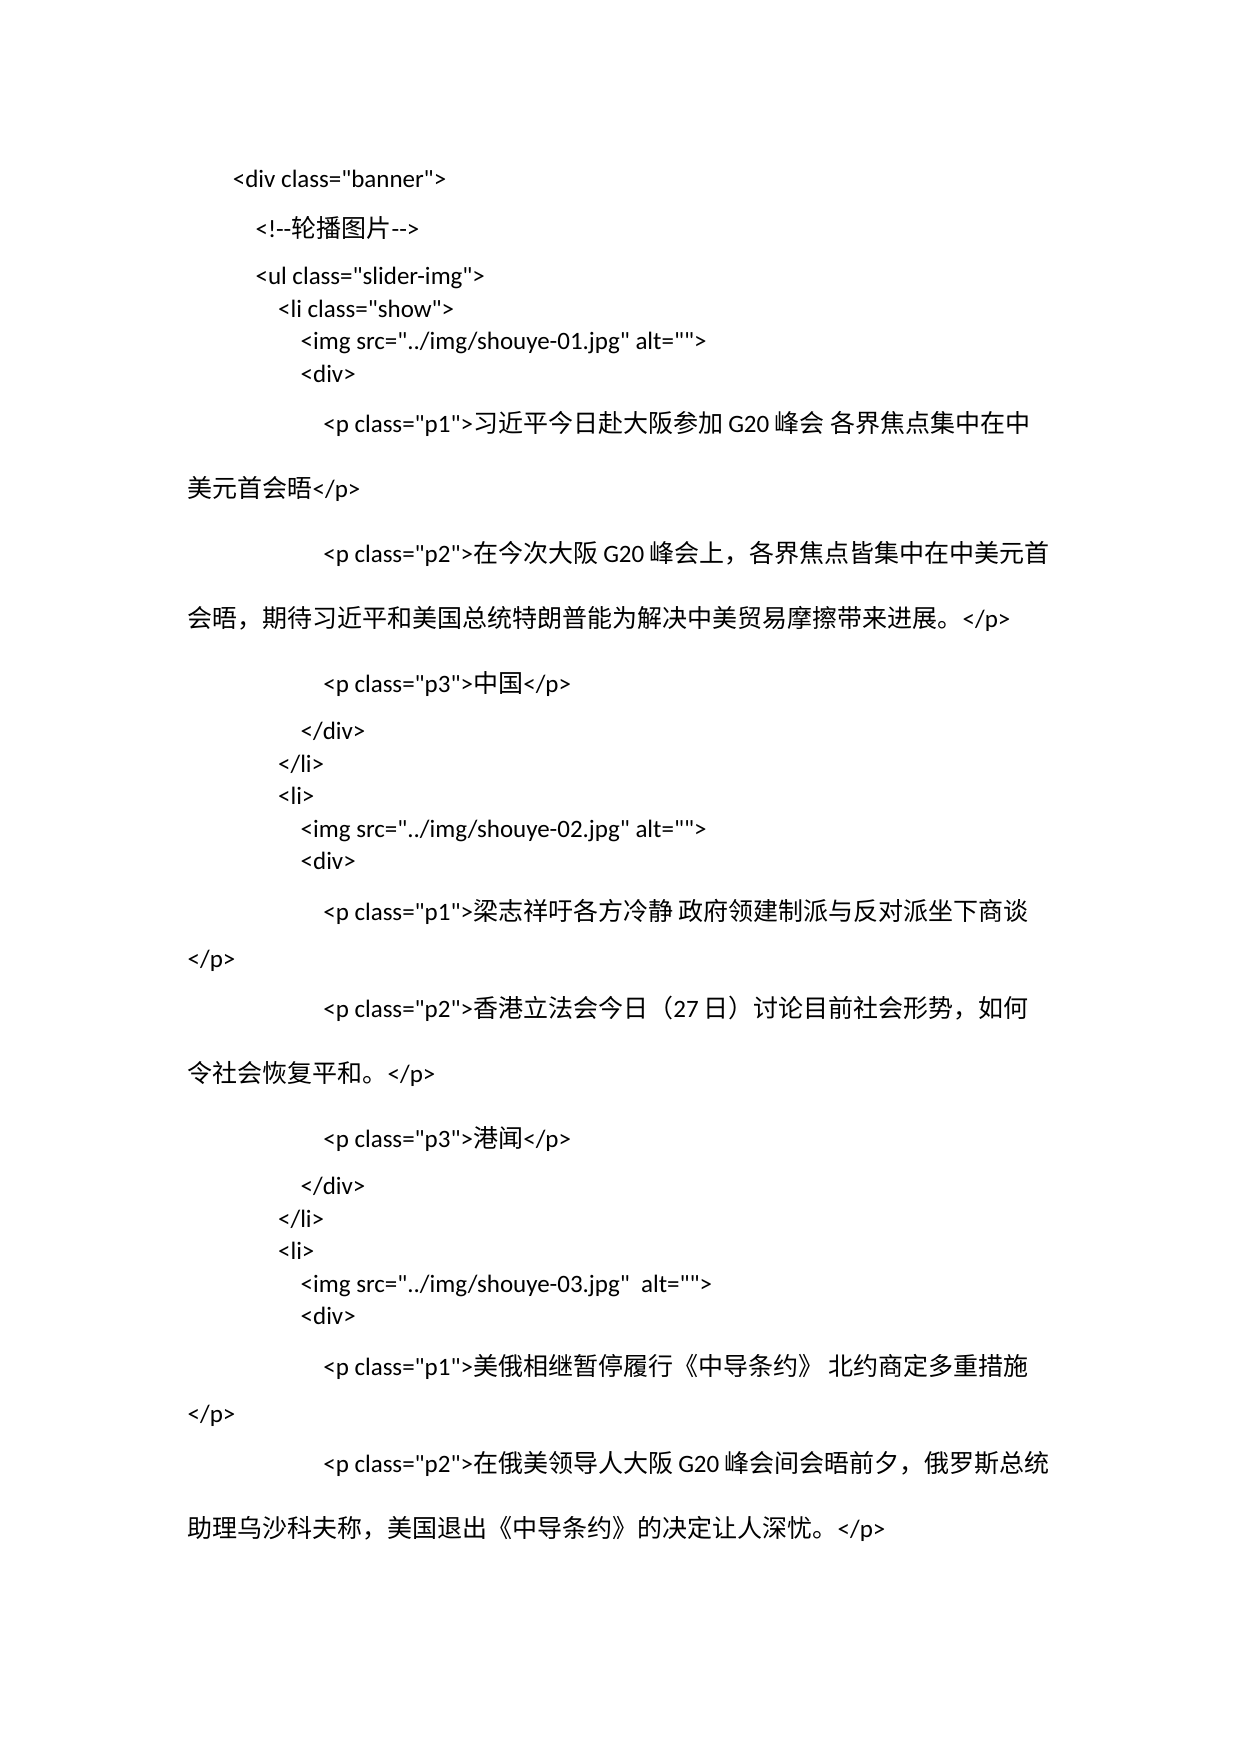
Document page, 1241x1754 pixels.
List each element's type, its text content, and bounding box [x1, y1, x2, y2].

text </div> [187, 1169, 1053, 1202]
text <div class="banner"> [187, 162, 1053, 194]
text <ul class="slider-img"> [187, 259, 1053, 292]
text <div> [187, 844, 1053, 877]
text <!--轮播图片--> [187, 194, 1053, 259]
text <p class="p1">美俄相继暂停履行《中导条约》 北约商定多重措施</p> [187, 1332, 1053, 1429]
text </div> [187, 714, 1053, 747]
text <p class="p3">中国</p> [187, 649, 1053, 714]
text <li> [187, 1234, 1053, 1267]
text <img src="../img/shouye-02.jpg" alt=""> [187, 812, 1053, 844]
text <p class="p1">习近平今日赴大阪参加G20峰会 各界焦点集中在中美元首会晤</p> [187, 389, 1053, 519]
text <p class="p1">梁志祥吁各方冷静 政府领建制派与反对派坐下商谈</p> [187, 877, 1053, 974]
text </li> [187, 1202, 1053, 1234]
text <p class="p3">港闻</p> [187, 1104, 1053, 1169]
text </li> [187, 747, 1053, 779]
text <p class="p2">在俄美领导人大阪G20峰会间会晤前夕，俄罗斯总统助理乌沙科夫称，美国退出《中导条约》的决定让人深忧。</p> [187, 1429, 1053, 1559]
text <li> [187, 779, 1053, 812]
text <img src="../img/shouye-01.jpg" alt=""> [187, 324, 1053, 357]
text <div> [187, 357, 1053, 389]
text <img src="../img/shouye-03.jpg" alt=""> [187, 1267, 1053, 1299]
text <p class="p2">在今次大阪G20峰会上，各界焦点皆集中在中美元首会晤，期待习近平和美国总统特朗普能为解决中美贸易摩擦带来进展。</p> [187, 519, 1053, 649]
text <li class="show"> [187, 292, 1053, 324]
text <div> [187, 1299, 1053, 1332]
text <p class="p2">香港立法会今日（27日）讨论目前社会形势，如何令社会恢复平和。</p> [187, 974, 1053, 1104]
